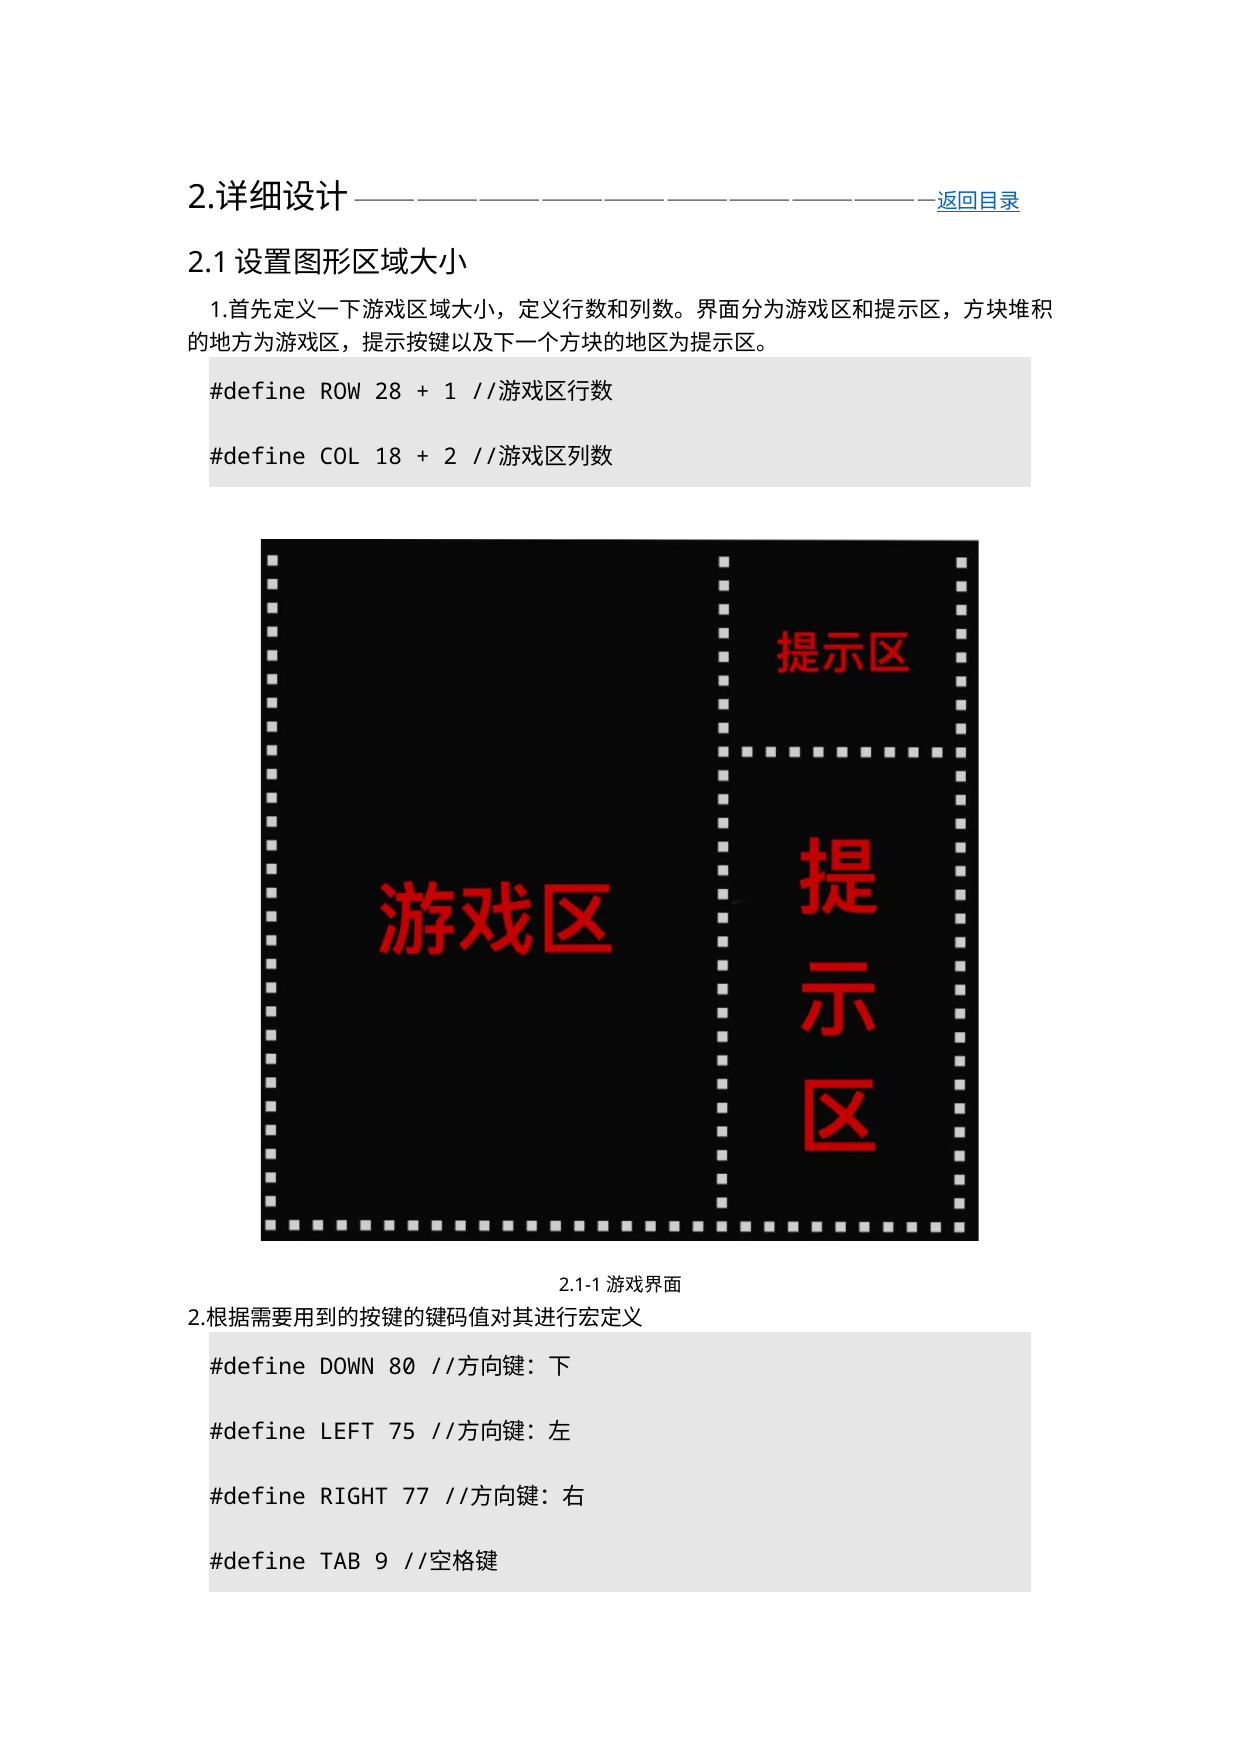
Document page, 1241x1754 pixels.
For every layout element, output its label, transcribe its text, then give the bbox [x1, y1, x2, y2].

text 2.根据需要用到的按键的键码值对其进行宏定义 [187, 1299, 1053, 1332]
text #define DOWN 80 //方向键：下 [209, 1332, 1031, 1397]
text 2.详细设计 ————————————————————————————返回目录 [187, 162, 1053, 227]
picture [260, 539, 979, 1241]
text 2.1设置图形区域大小 [187, 227, 1053, 292]
text #define RIGHT 77 //方向键：右 [209, 1462, 1031, 1527]
text #define LEFT 75 //方向键：左 [209, 1397, 1031, 1462]
text #define TAB 9 //空格键 [209, 1527, 1031, 1592]
text #define COL 18 + 2 //游戏区列数 [209, 422, 1031, 487]
text 1.首先定义一下游戏区域大小，定义行数和列数。界面分为游戏区和提示区，方块堆积的地方为游戏区，提示按键以及下一个方块的地区为提示区。 [187, 292, 1053, 357]
text #define ROW 28 + 1 //游戏区行数 [209, 357, 1031, 422]
